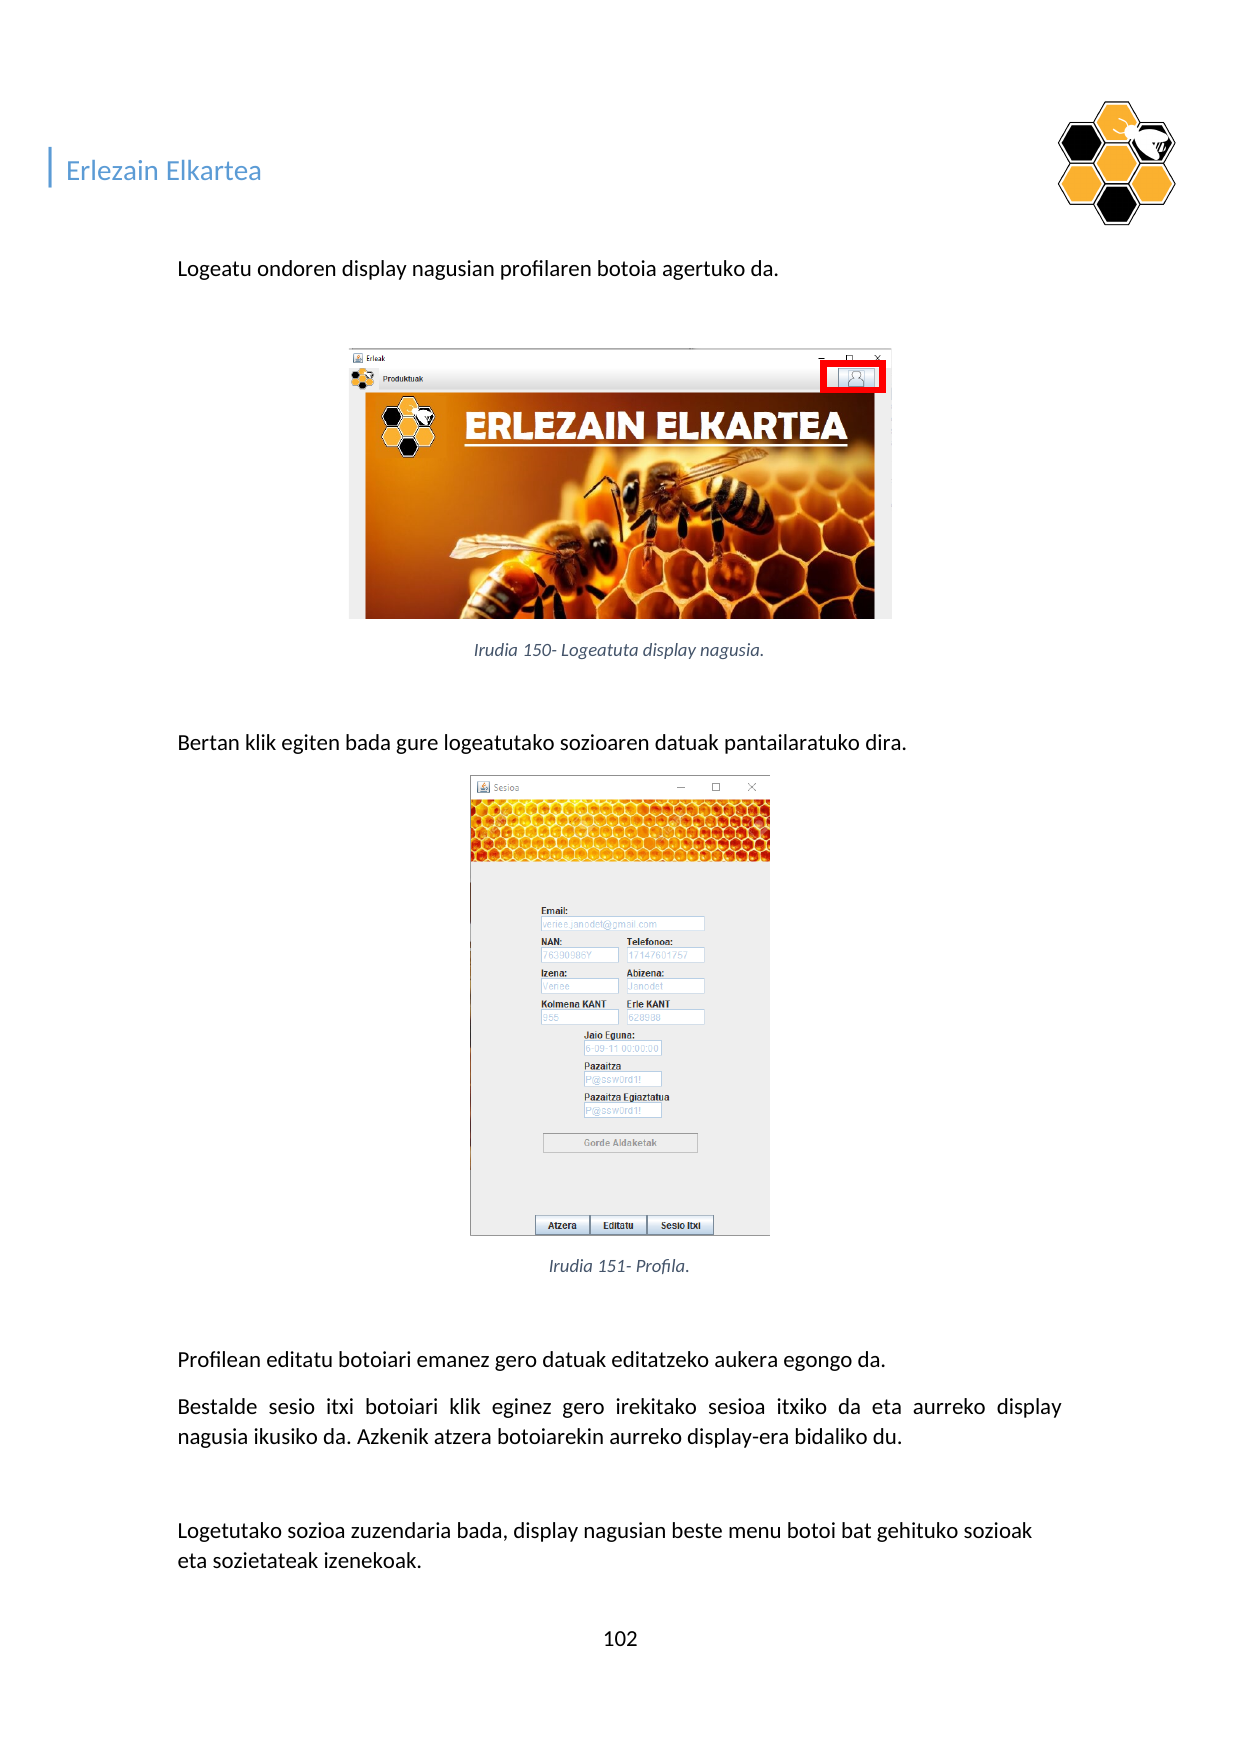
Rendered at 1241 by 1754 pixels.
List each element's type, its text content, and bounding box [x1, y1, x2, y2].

text Logeatu ondoren display nagusian profilaren botoia agertuko da. [177, 254, 1063, 282]
text Logetutako sozioa zuzendaria bada, display nagusian beste menu botoi bat gehituko sozioak eta sozietateak izenekoak. [177, 1516, 1063, 1574]
picture [470, 775, 770, 1236]
text Profilean editatu botoiari emanez gero datuak editatzeko aukera egongo da. [177, 1345, 1063, 1373]
text Bestalde sesio itxi botoiari klik eginez gero irekitako sesioa itxiko da eta aurreko display nagusia ikusiko da. Azkenik atzera botoiarekin aurreko display-era bidaliko du. [177, 1392, 1063, 1450]
picture [1045, 101, 1200, 227]
text Irudia 150- Logeatuta display nagusia. [177, 638, 1063, 661]
text Bertan klik egiten bada gure logeatutako sozioaren datuak pantailaratuko dira. [177, 728, 1063, 757]
text Irudia 151- Profila. [177, 1255, 1063, 1278]
picture [348, 348, 892, 619]
